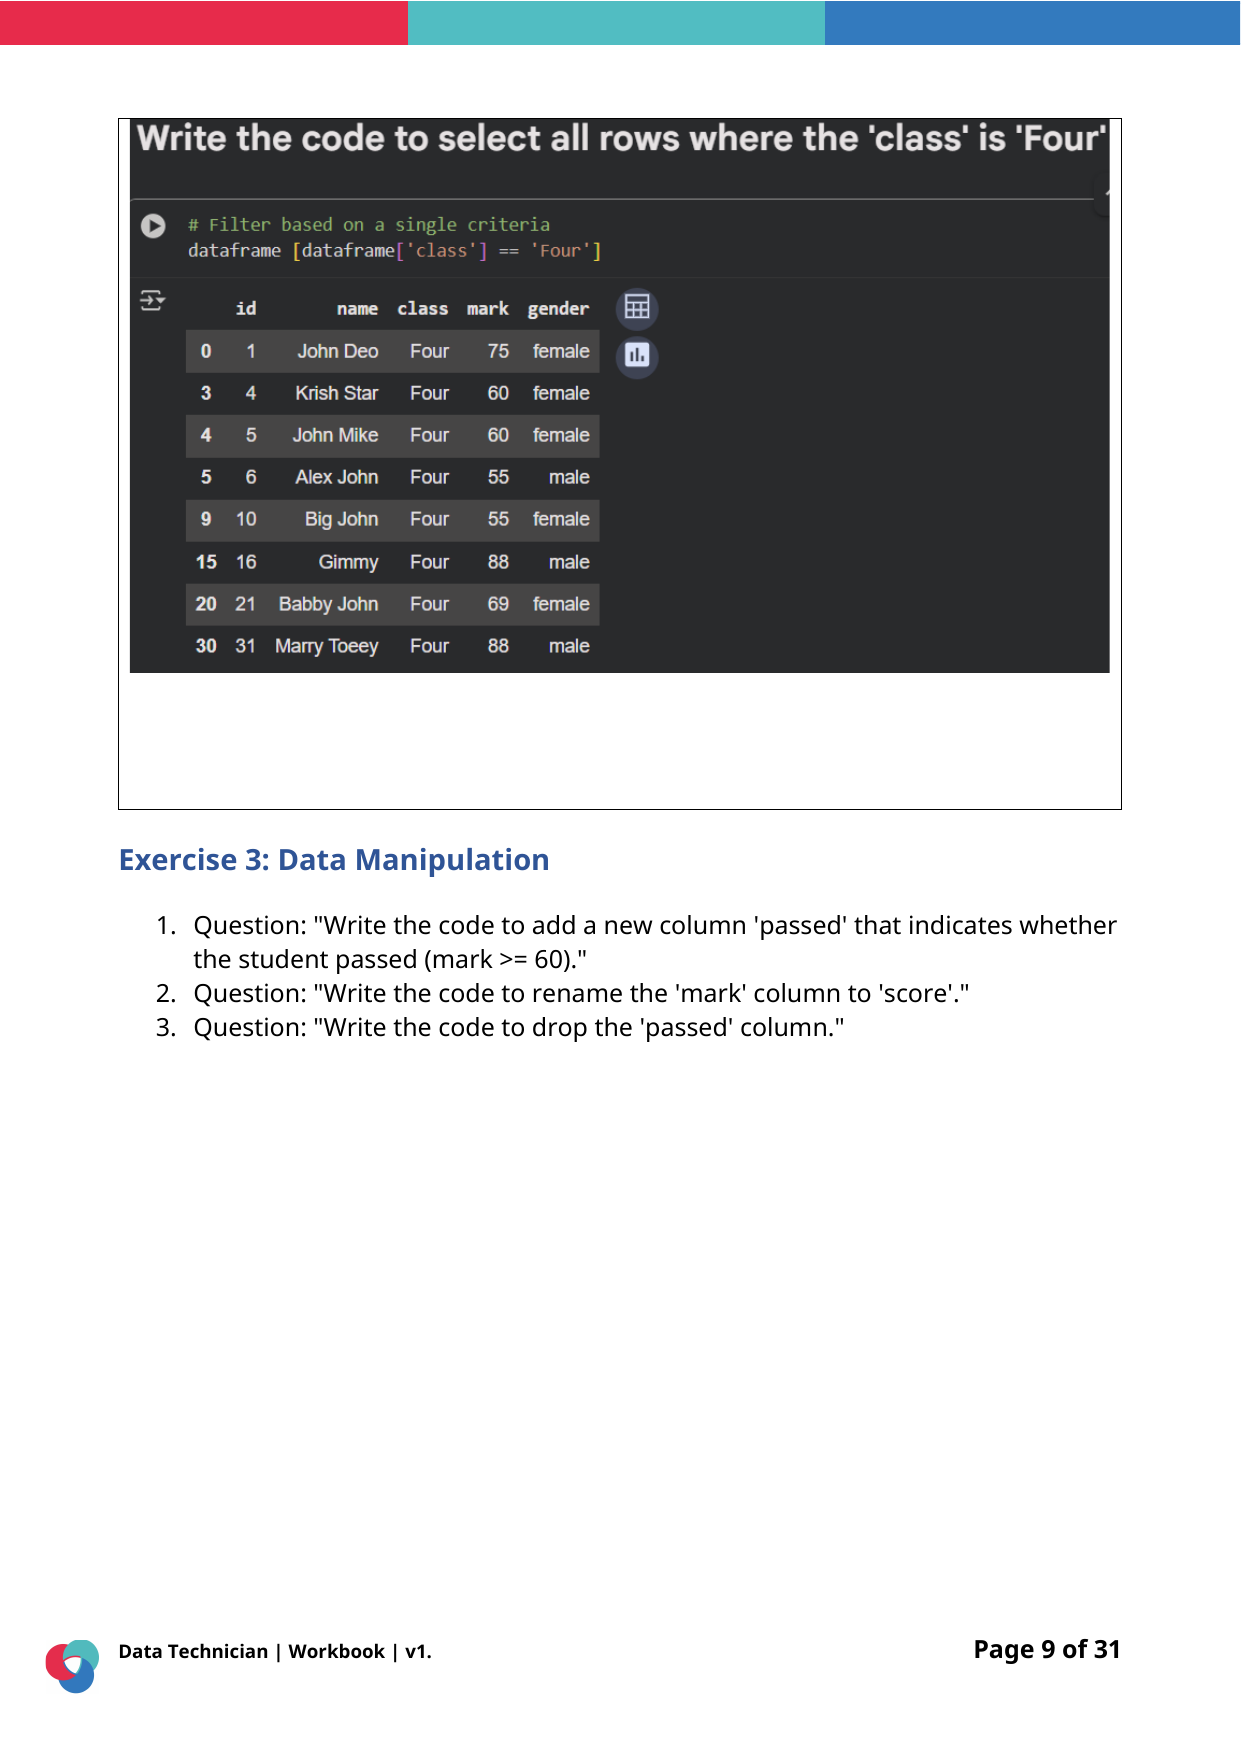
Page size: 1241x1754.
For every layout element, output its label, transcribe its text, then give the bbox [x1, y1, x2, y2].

subtitle Exercise 3: Data Manipulation [118, 839, 1122, 878]
list Question: "Write the code to drop the 'passed' column." [156, 1010, 1122, 1044]
picture [129, 119, 1110, 673]
list Question: "Write the code to add a new column 'passed' that indicates whether the student passed (mark >= 60)." [156, 908, 1122, 976]
list Question: "Write the code to rename the 'mark' column to 'score'." [156, 976, 1122, 1010]
picture [45, 1640, 100, 1694]
table_header [119, 119, 1121, 808]
